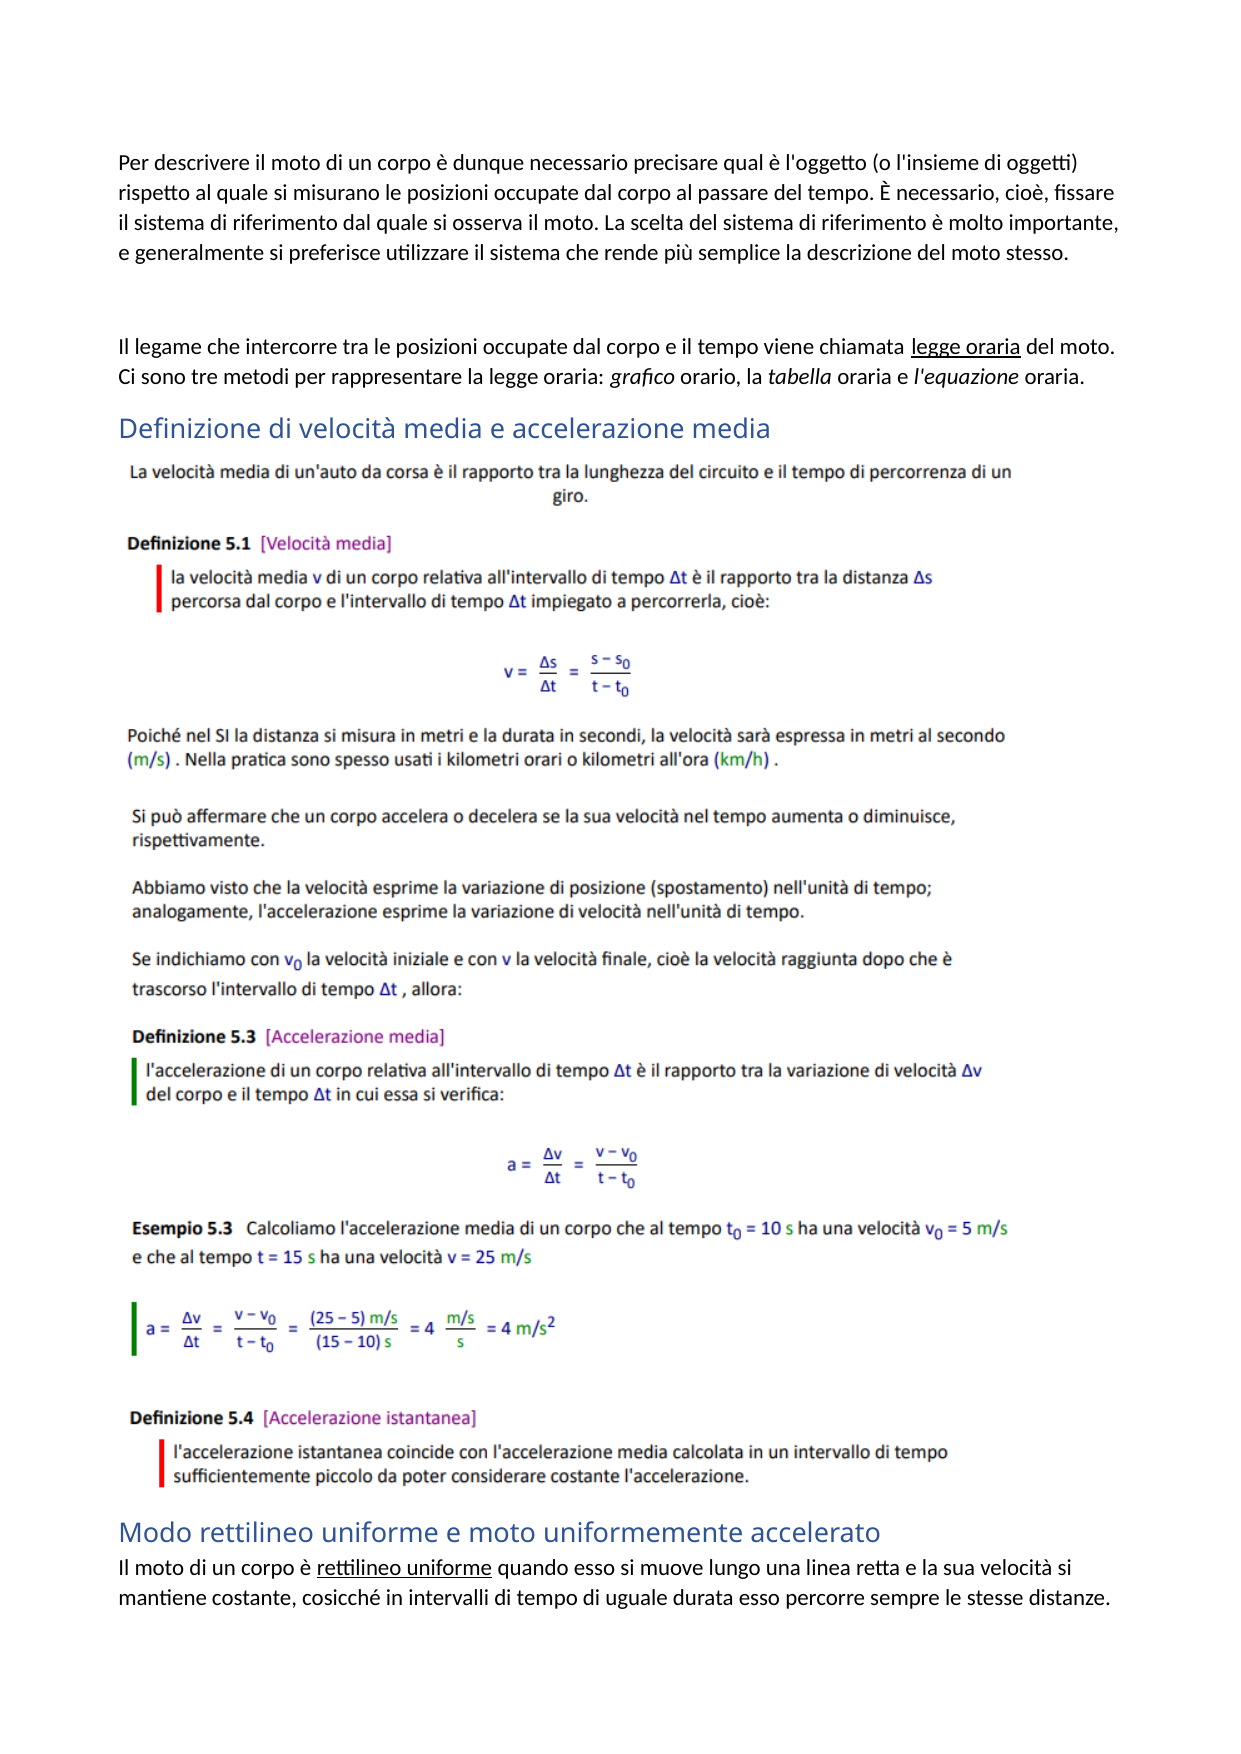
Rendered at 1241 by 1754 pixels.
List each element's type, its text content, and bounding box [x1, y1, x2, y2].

picture [118, 1404, 970, 1495]
text Il moto di un corpo è rettilineo uniforme quando esso si muove lungo una linea retta e la sua velocità si mantiene costante, cosicché in intervalli di tempo di uguale durata esso percorre sempre le stesse distanze. [118, 1553, 1122, 1611]
picture [118, 448, 1036, 777]
text Il legame che intercorre tra le posizioni occupate dal corpo e il tempo viene chiamata legge oraria del moto. Ci sono tre metodi per rappresentare la legge oraria: grafico orario, la tabella oraria e l'equazione oraria. [118, 332, 1122, 390]
text Per descrivere il moto di un corpo è dunque necessario precisare qual è l'oggetto (o l'insieme di oggetti) rispetto al quale si misurano le posizioni occupate dal corpo al passare del tempo. È necessario, cioè, fissare il sistema di riferimento dal quale si osserva il moto. La scelta del sistema di riferimento è molto importante, e generalmente si preferisce utilizzare il sistema che rende più semplice la descrizione del moto stesso. [118, 148, 1122, 266]
picture [118, 795, 1045, 1386]
subtitle Modo rettilineo uniforme e moto uniformemente accelerato [118, 1513, 1122, 1550]
subtitle Definizione di velocità media e accelerazione media [118, 409, 1122, 446]
